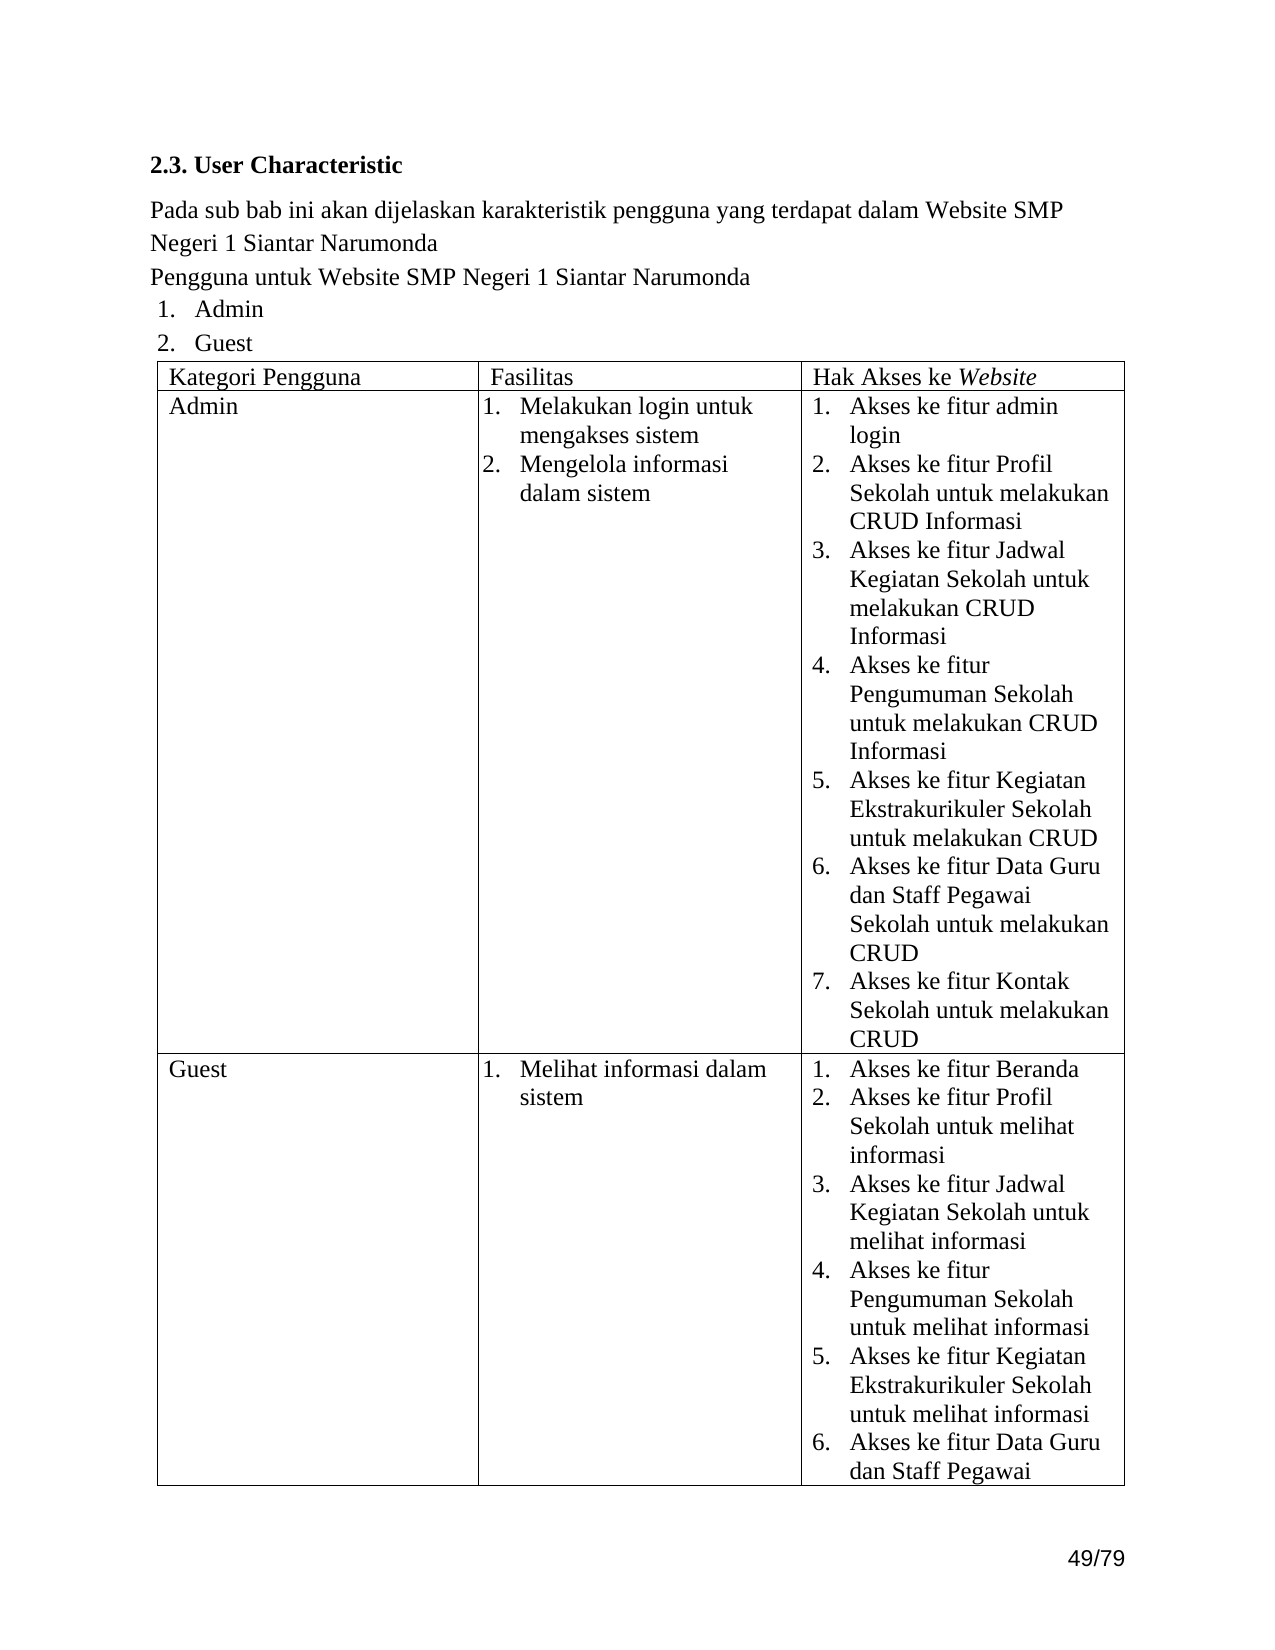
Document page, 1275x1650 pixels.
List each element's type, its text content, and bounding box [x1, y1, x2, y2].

subtitle 2.3. User Characteristic [150, 150, 1125, 179]
table_cell Admin [158, 391, 478, 1053]
table_header Fasilitas [479, 362, 801, 390]
text Pengguna untuk Website SMP Negeri 1 Siantar Narumonda [150, 262, 1125, 290]
text Pada sub bab ini akan dijelaskan karakteristik pengguna yang terdapat dalam Website SMP Negeri 1 Siantar Narumonda [150, 196, 1125, 257]
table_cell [802, 1054, 1124, 1485]
table_header Kategori Pengguna [158, 362, 478, 390]
list Admin [157, 294, 1125, 323]
table_cell Guest [158, 1054, 478, 1485]
table_cell Akses ke fitur admin login Akses ke fitur Profil Sekolah untuk melakukan CRUD Informasi Akses ke fitur Jadwal Kegiatan Sekolah untuk melakukan CRUD Informasi Akses ke fitur Pengumuman Sekolah untuk melakukan CRUD Informasi Akses ke fitur Kegiatan Ekstrakurikuler Sekolah untuk melakukan CRUD Akses ke fitur Data Guru dan Staff Pegawai Sekolah untuk melakukan CRUD Akses ke fitur Kontak Sekolah untuk melakukan CRUD [802, 391, 1124, 1053]
table_cell Melakukan login untuk mengakses sistem Mengelola informasi dalam sistem [479, 391, 801, 1053]
table_header Hak Akses ke Website [802, 362, 1124, 390]
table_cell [479, 1054, 801, 1485]
list Guest [157, 328, 1125, 356]
